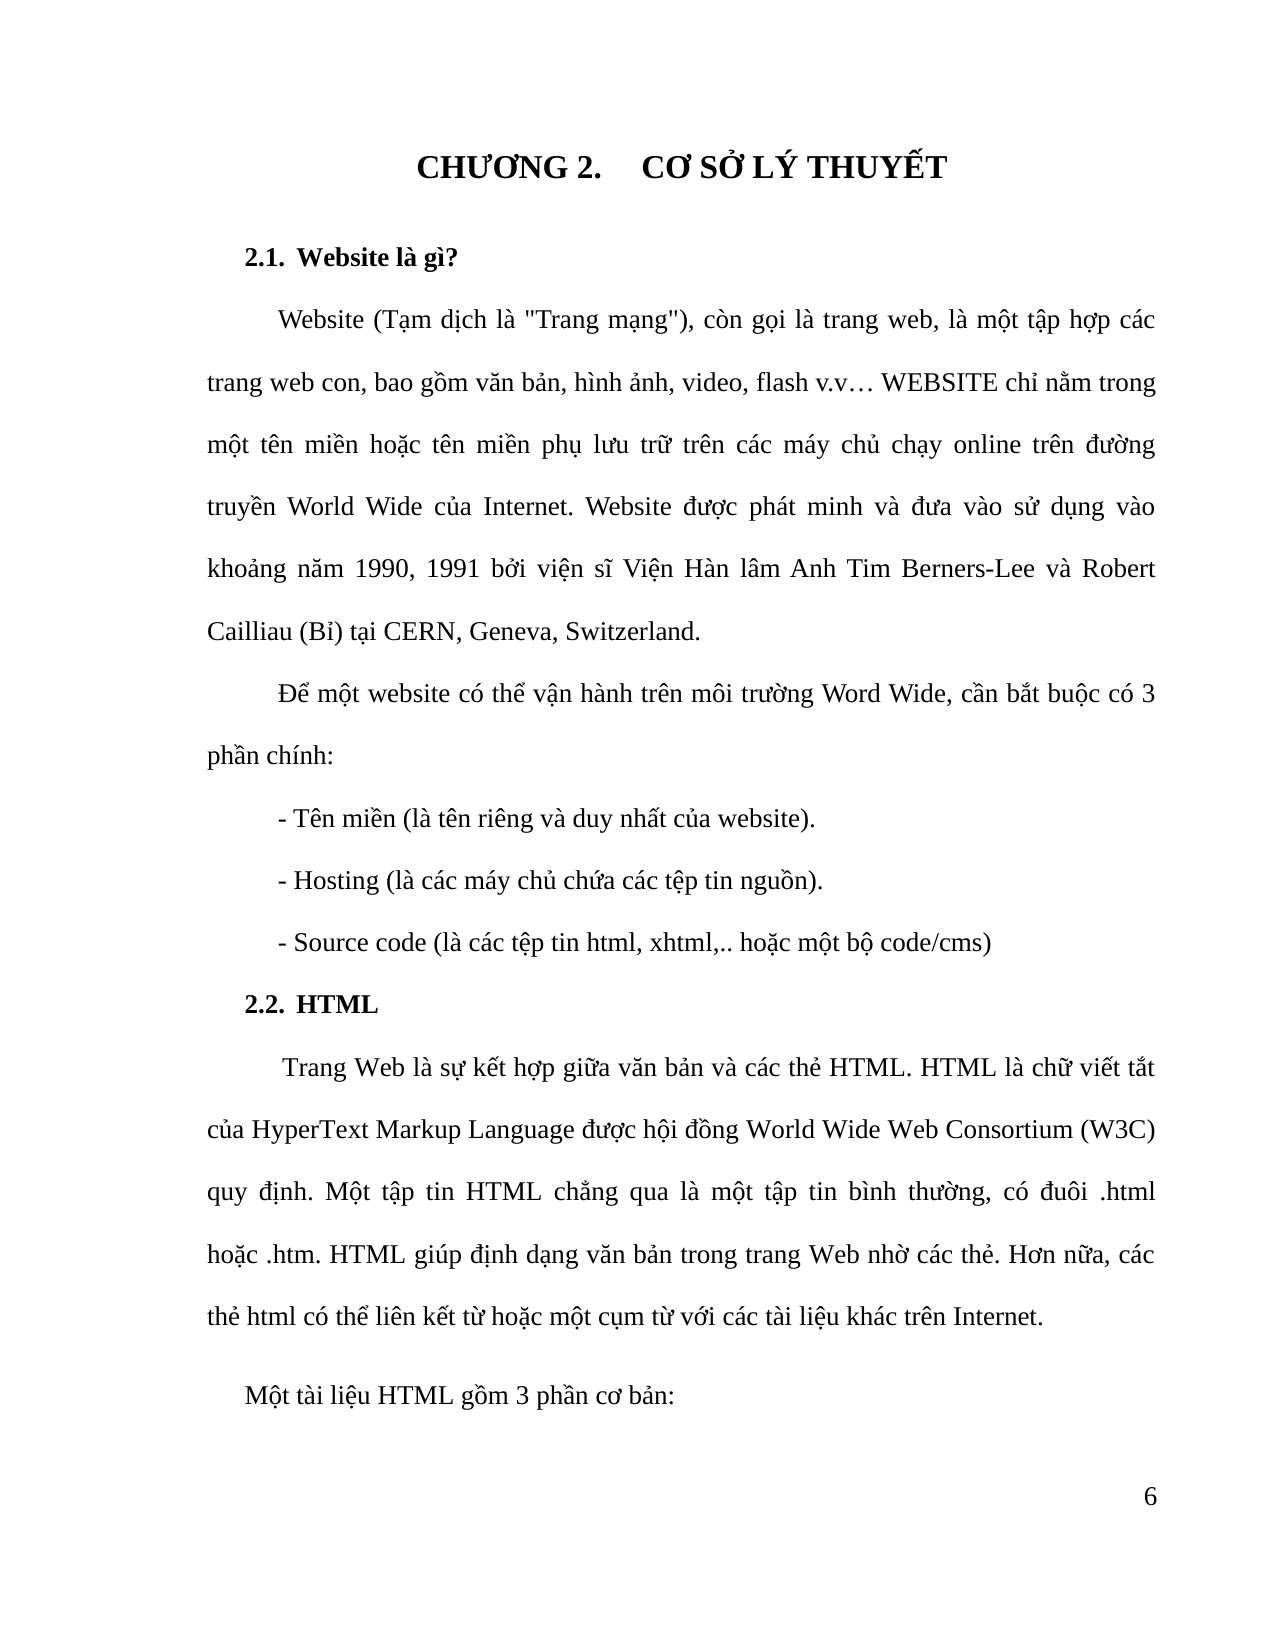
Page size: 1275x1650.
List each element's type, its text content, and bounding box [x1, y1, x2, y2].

text - Tên miền (là tên riêng và duy nhất của website). [207, 802, 1157, 833]
text Website (Tạm dịch là "Trang mạng"), còn gọi là trang web, là một tập hợp các trang web con, bao gồm văn bản, hình ảnh, video, flash v.v… WEBSITE chỉ nằm trong một tên miền hoặc tên miền phụ lưu trữ trên các máy chủ chạy online trên đường truyền World Wide của Internet. Website được phát minh và đưa vào sử dụng vào khoảng năm 1990, 1991 bởi viện sĩ Viện Hàn lâm Anh Tim Berners-Lee và Robert Cailliau (Bỉ) tại CERN, Geneva, Switzerland. [207, 303, 1157, 646]
text - Hosting (là các máy chủ chứa các tệp tin nguồn). [207, 864, 1157, 895]
text - Source code (là các tệp tin html, xhtml,.. hoặc một bộ code/cms) [207, 926, 1157, 957]
text Để một website có thể vận hành trên môi trường Word Wide, cần bắt buộc có 3 phần chính: [207, 677, 1157, 771]
list Website là gì? [244, 241, 1157, 272]
text Một tài liệu HTML gồm 3 phần cơ bản: [244, 1379, 1157, 1410]
list CƠ SỞ LÝ THUYẾT [207, 148, 1157, 186]
text Trang Web là sự kết hợp giữa văn bản và các thẻ HTML. HTML là chữ viết tắt của HyperText Markup Language được hội đồng World Wide Web Consortium (W3C) quy định. Một tập tin HTML chẳng qua là một tập tin bình thường, có đuôi .html hoặc .htm. HTML giúp định dạng văn bản trong trang Web nhờ các thẻ. Hơn nữa, các thẻ html có thể liên kết từ hoặc một cụm từ với các tài liệu khác trên Internet. [207, 1051, 1157, 1331]
list HTML [244, 988, 1157, 1020]
